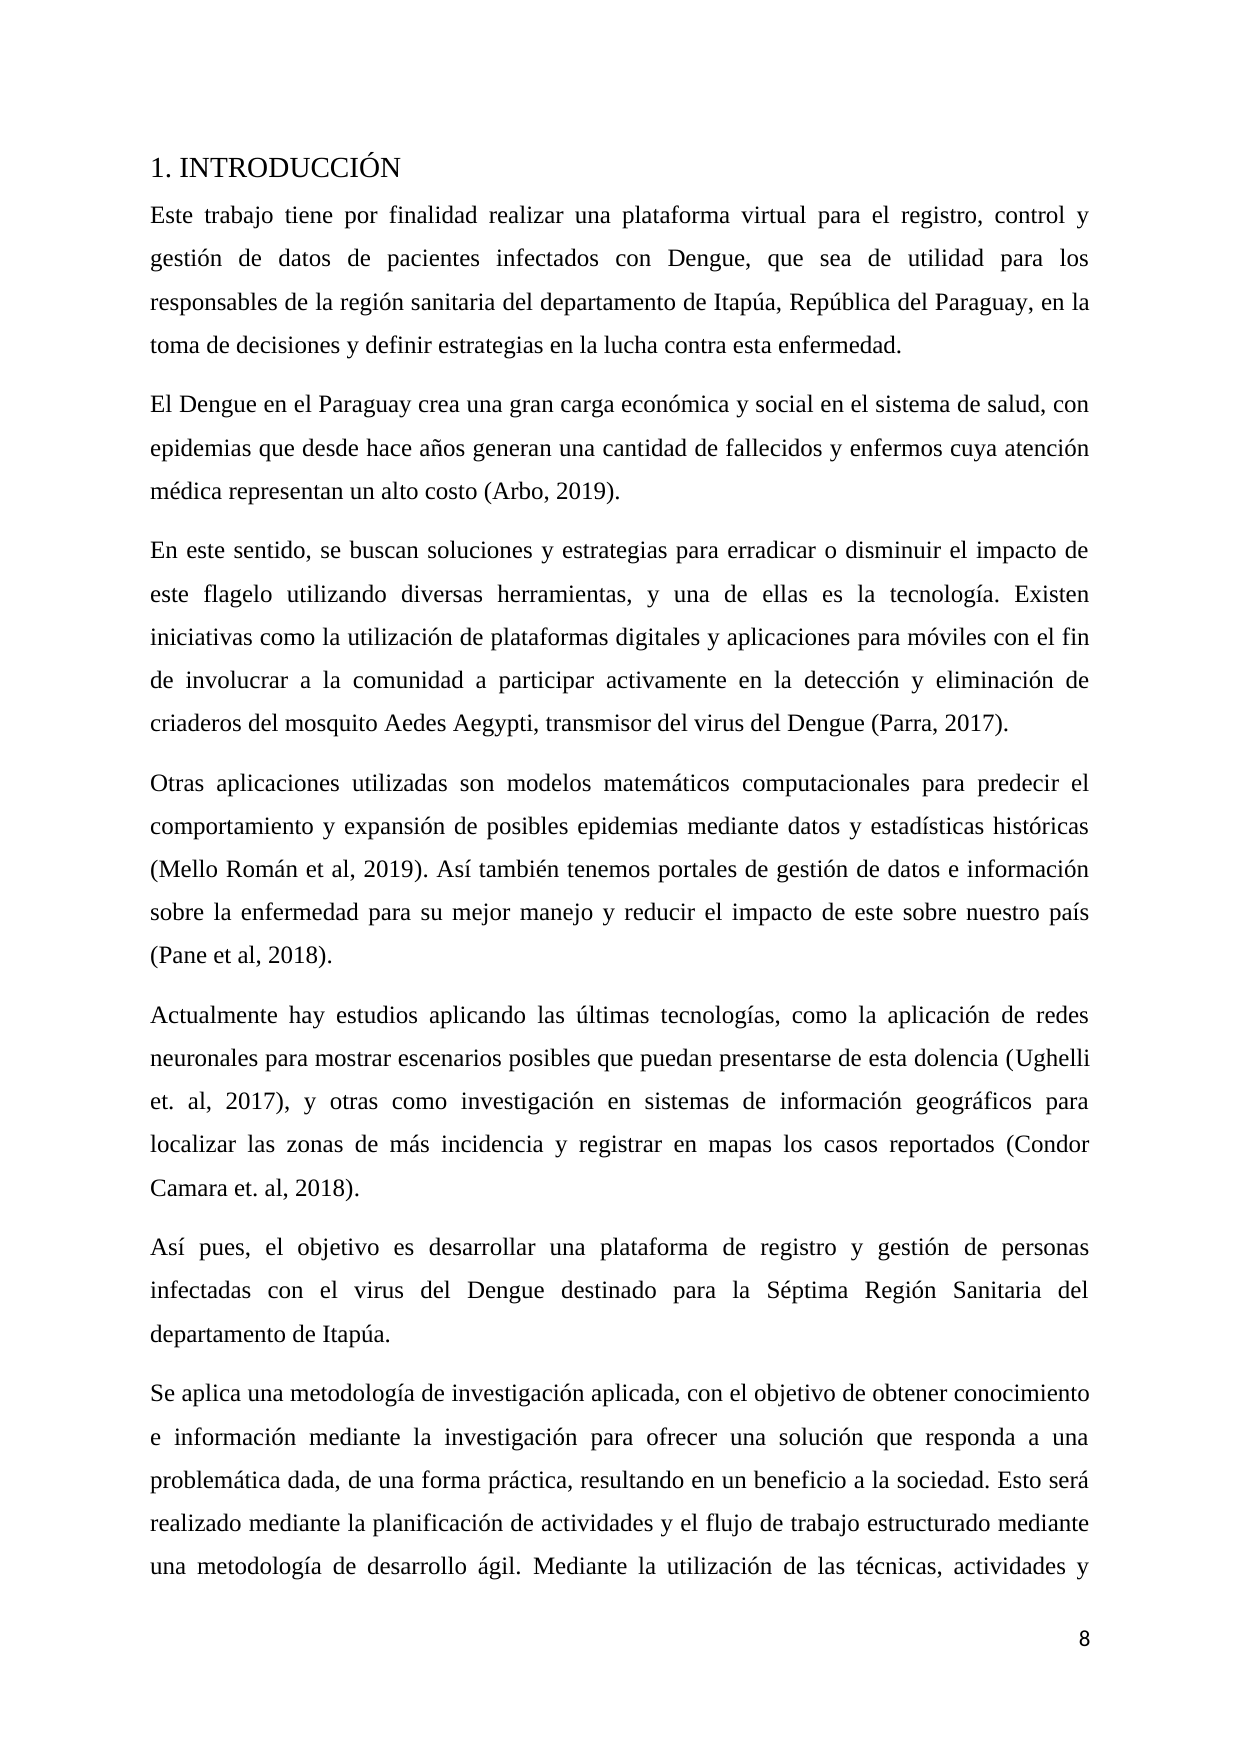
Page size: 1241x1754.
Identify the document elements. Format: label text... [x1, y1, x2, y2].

text Así pues, el objetivo es desarrollar una plataforma de registro y gestión de personas infectadas con el virus del Dengue destinado para la Séptima Región Sanitaria del departamento de Itapúa. [150, 1232, 1090, 1347]
text Este trabajo tiene por finalidad realizar una plataforma virtual para el registro, control y gestión de datos de pacientes infectados con Dengue, que sea de utilidad para los responsables de la región sanitaria del departamento de Itapúa, República del Paraguay, en la toma de decisiones y definir estrategias en la lucha contra esta enfermedad. [150, 200, 1090, 358]
text Otras aplicaciones utilizadas son modelos matemáticos computacionales para predecir el comportamiento y expansión de posibles epidemias mediante datos y estadísticas históricas (Mello Román et al, 2019). Así también tenemos portales de gestión de datos e información sobre la enfermedad para su mejor manejo y reducir el impacto de este sobre nuestro país (Pane et al, 2018). [150, 768, 1090, 969]
text En este sentido, se buscan soluciones y estrategias para erradicar o disminuir el impacto de este flagelo utilizando diversas herramientas, y una de ellas es la tecnología. Existen iniciativas como la utilización de plataformas digitales y aplicaciones para móviles con el fin de involucrar a la comunidad a participar activamente en la detección y eliminación de criaderos del mosquito Aedes Aegypti, transmisor del virus del Dengue (Parra, 2017). [150, 536, 1090, 737]
text El Dengue en el Paraguay crea una gran carga económica y social en el sistema de salud, con epidemias que desde hace años generan una cantidad de fallecidos y enfermos cuya atención médica representan un alto costo (Arbo, 2019). [150, 389, 1090, 504]
text Actualmente hay estudios aplicando las últimas tecnologías, como la aplicación de redes neuronales para mostrar escenarios posibles que puedan presentarse de esta dolencia (Ughelli et. al, 2017), y otras como investigación en sistemas de información geográficos para localizar las zonas de más incidencia y registrar en mapas los casos reportados (Condor Camara et. al, 2018). [150, 1000, 1090, 1201]
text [150, 1378, 1090, 1580]
subtitle 1. INTRODUCCIÓN [150, 150, 1090, 183]
